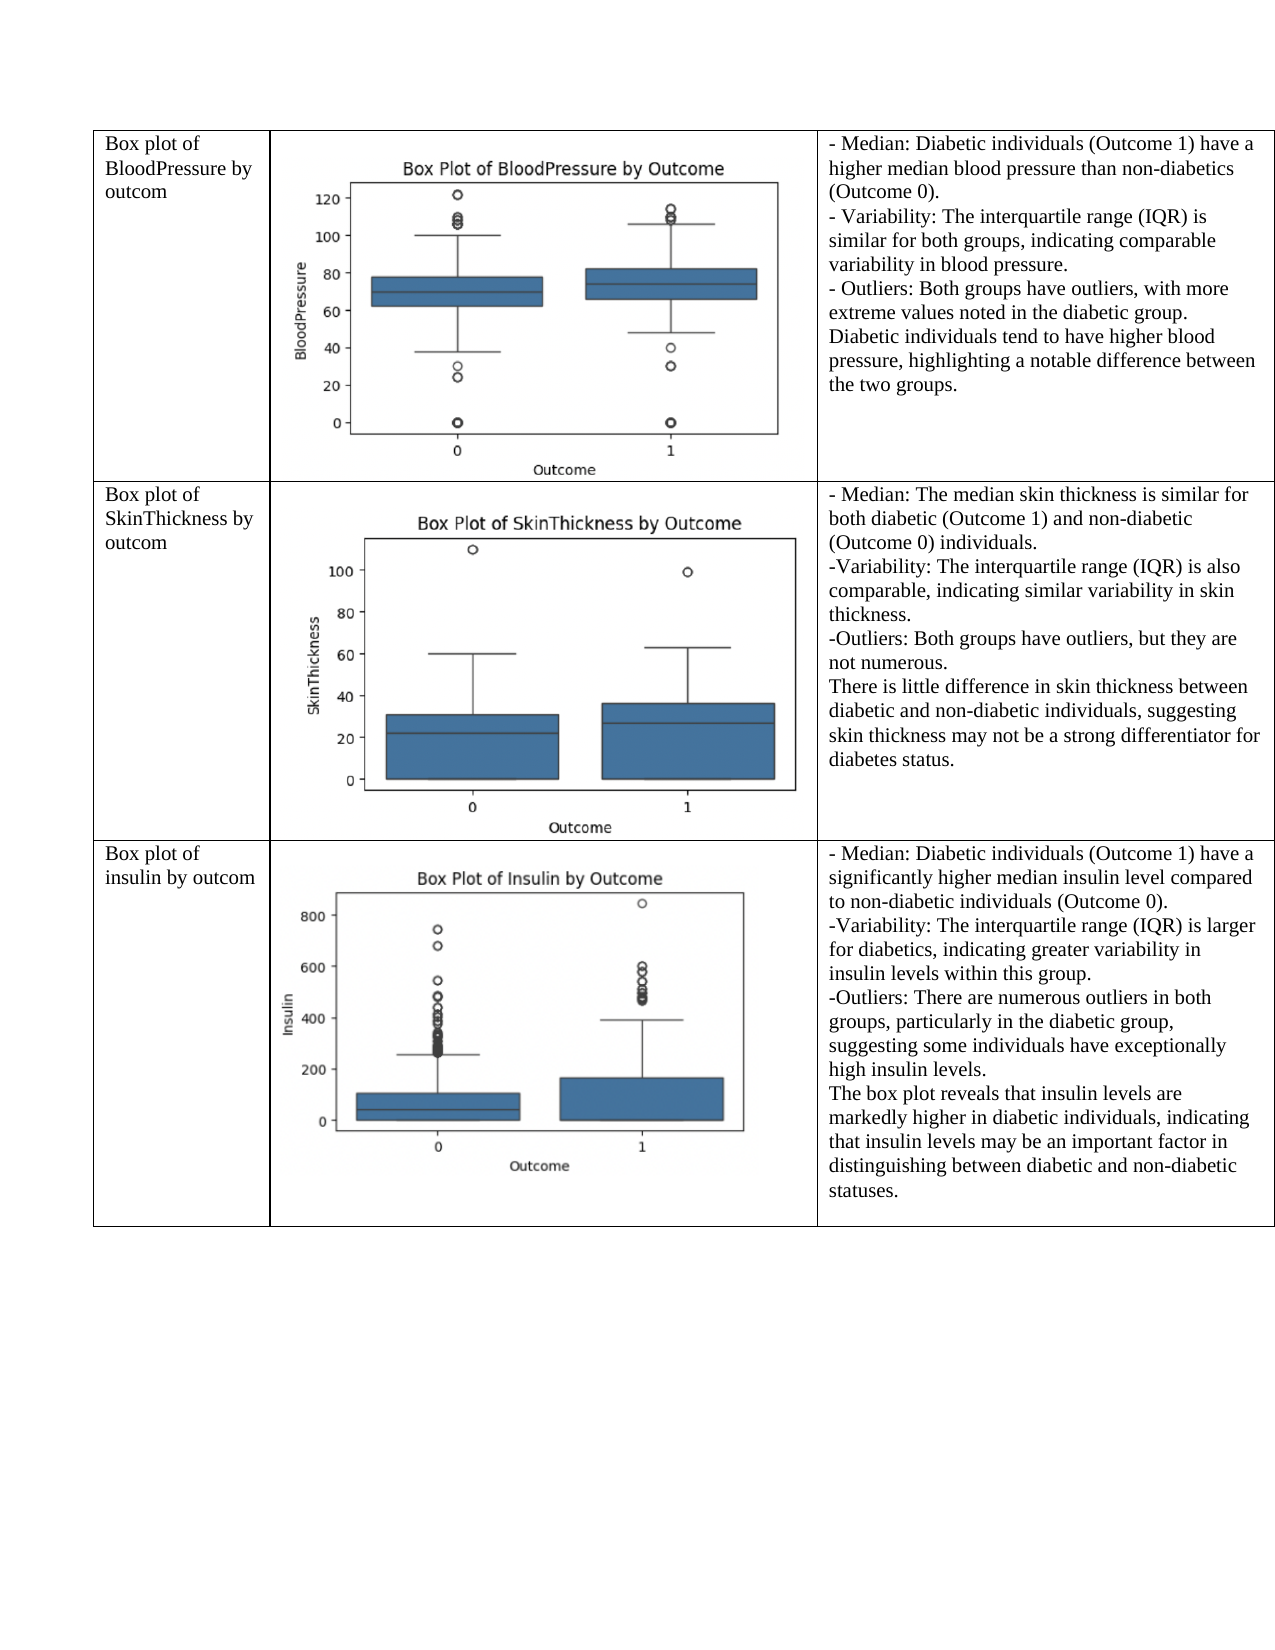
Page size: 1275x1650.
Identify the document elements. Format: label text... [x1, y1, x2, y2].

table_header Box plot of BloodPressure by outcom [94, 131, 269, 481]
table_cell Box plot of insulin by outcom [94, 841, 269, 1226]
table_cell Box plot of SkinThickness by outcom [94, 482, 269, 839]
table_cell - Median: The median skin thickness is similar for both diabetic (Outcome 1) and non-diabetic (Outcome 0) individuals. -Variability: The interquartile range (IQR) is also comparable, indicating similar variability in skin thickness. -Outliers: Both groups have outliers, but they are not numerous. There is little difference in skin thickness between diabetic and non-diabetic individuals, suggesting skin thickness may not be a strong differentiator for diabetes status. [818, 482, 1274, 839]
table_header - Median: Diabetic individuals (Outcome 1) have a higher median blood pressure than non-diabetics (Outcome 0). - Variability: The interquartile range (IQR) is similar for both groups, indicating comparable variability in blood pressure. - Outliers: Both groups have outliers, with more extreme values noted in the diabetic group. Diabetic individuals tend to have higher blood pressure, highlighting a notable difference between the two groups. [818, 131, 1274, 481]
table_cell - Median: Diabetic individuals (Outcome 1) have a significantly higher median insulin level compared to non-diabetic individuals (Outcome 0). -Variability: The interquartile range (IQR) is larger for diabetics, indicating greater variability in insulin levels within this group. -Outliers: There are numerous outliers in both groups, particularly in the diabetic group, suggesting some individuals have exceptionally high insulin levels. The box plot reveals that insulin levels are markedly higher in diabetic individuals, indicating that insulin levels may be an important factor in distinguishing between diabetic and non-diabetic statuses. [818, 841, 1274, 1226]
picture [281, 157, 806, 481]
table_cell [271, 482, 817, 839]
table_header [271, 131, 817, 481]
picture [280, 865, 759, 1176]
picture [280, 507, 805, 840]
table_cell [271, 841, 817, 1226]
